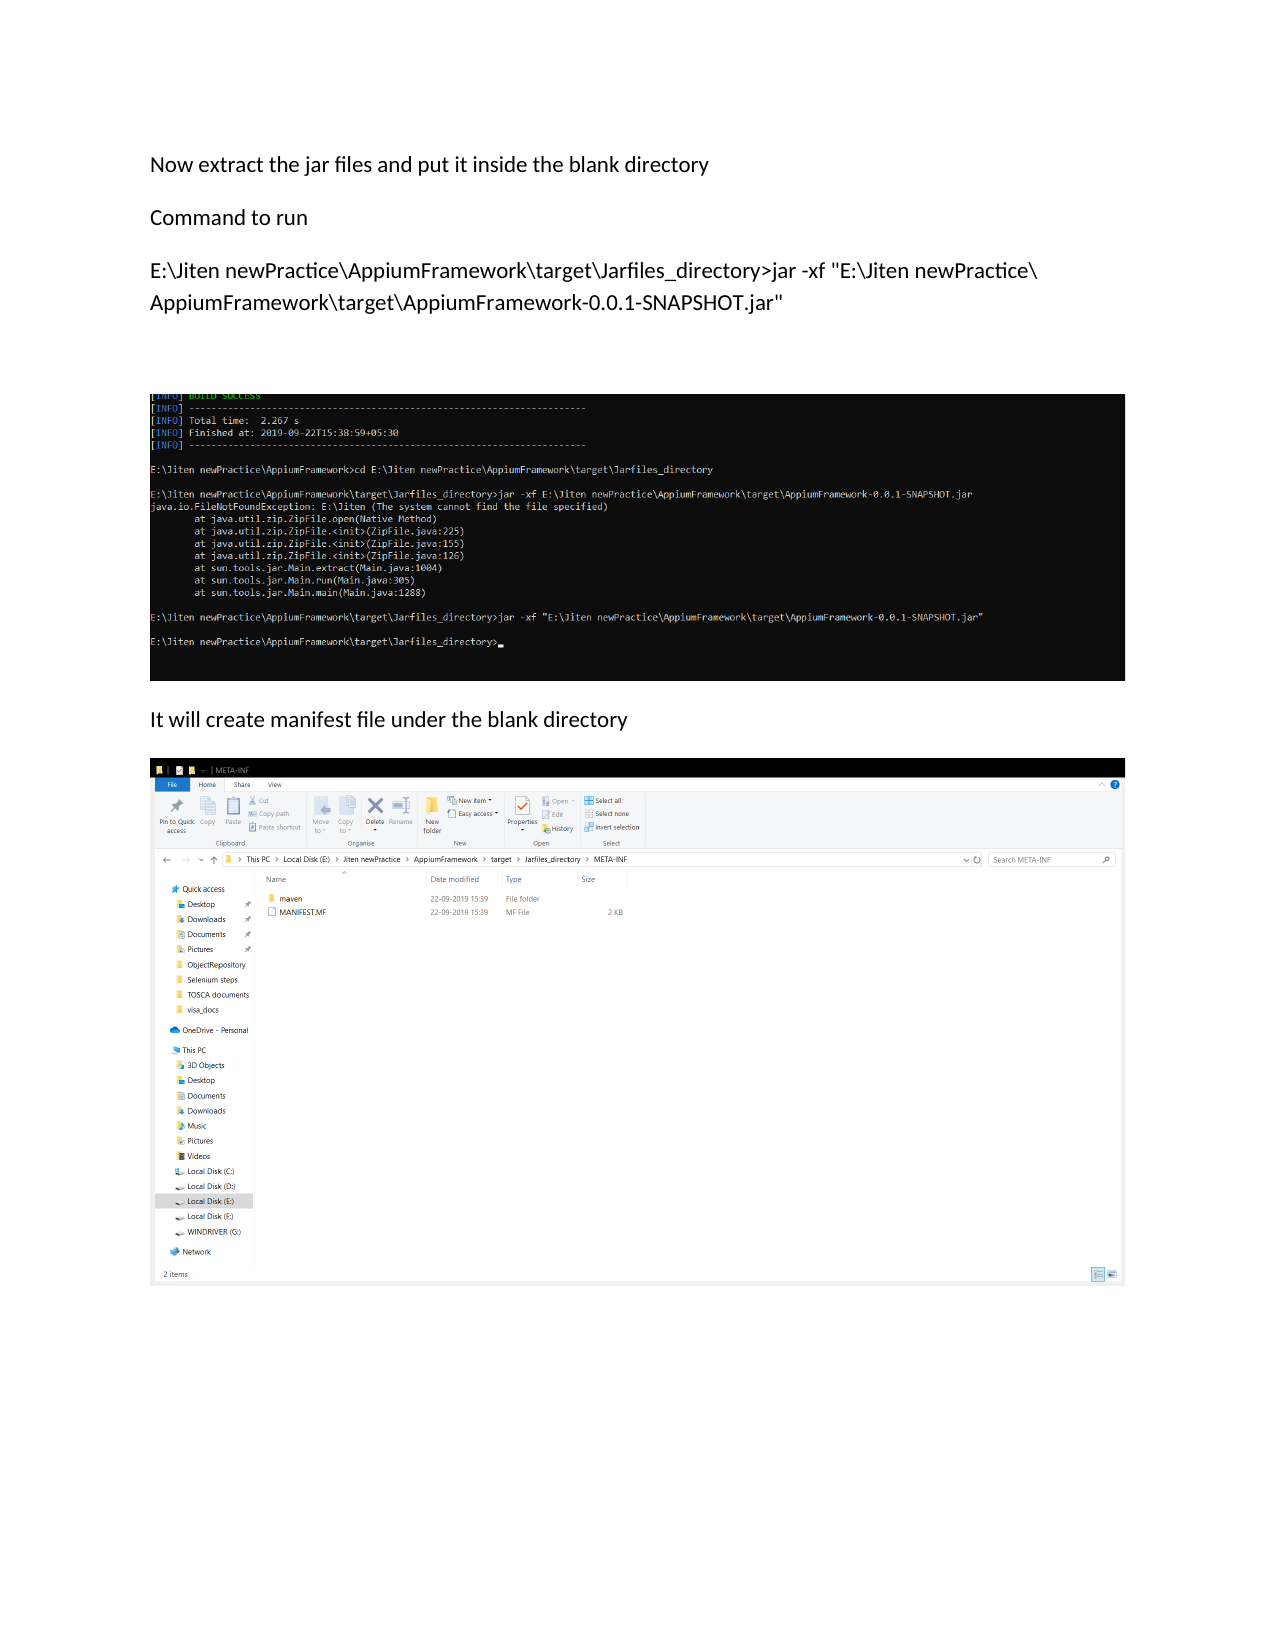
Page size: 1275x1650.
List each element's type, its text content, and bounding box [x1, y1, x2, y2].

text E:\Jiten newPractice\AppiumFramework\target\Jarfiles_directory>jar -xf "E:\Jiten newPractice\AppiumFramework\target\AppiumFramework-0.0.1-SNAPSHOT.jar" [150, 256, 1125, 316]
text Command to run [150, 203, 1125, 231]
text It will create manifest file under the blank directory [150, 705, 1125, 733]
text Now extract the jar files and put it inside the blank directory [150, 150, 1125, 178]
